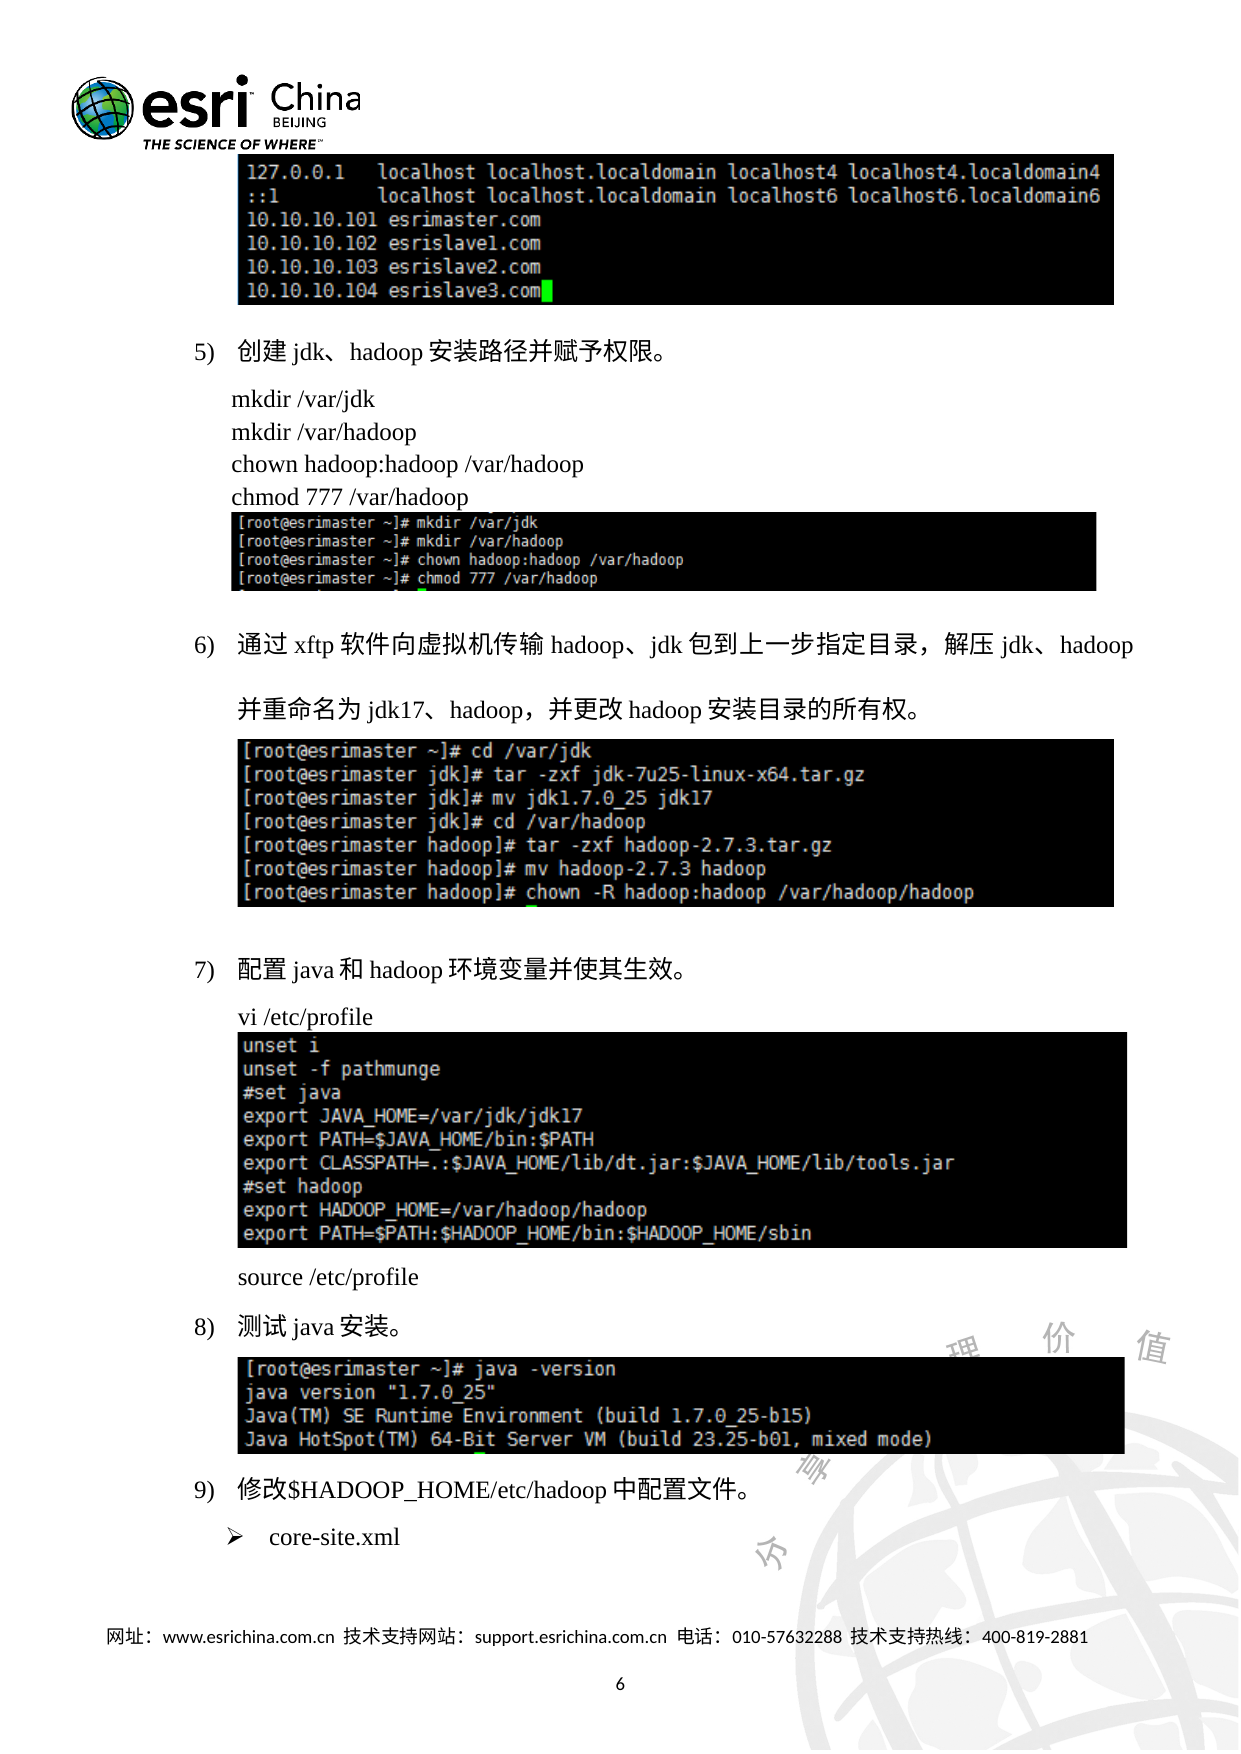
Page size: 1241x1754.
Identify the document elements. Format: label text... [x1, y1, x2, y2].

list 配置java和hadoop环境变量并使其生效。 [194, 935, 1134, 1000]
list core-site.xml [225, 1520, 1134, 1552]
picture [237, 1032, 1239, 1750]
list 修改$HADOOP_HOME/etc/hadoop中配置文件。 [194, 1455, 1134, 1520]
picture [734, 1632, 739, 1642]
text chown hadoop:hadoop /var/hadoop [187, 447, 1134, 480]
picture [231, 512, 1097, 591]
text mkdir /var/hadoop [187, 415, 1134, 447]
list 通过xftp软件向虚拟机传输hadoop、jdk包到上一步指定目录，解压jdk、hadoop并重命名为jdk17、hadoop，并更改hadoop安装目录的所有权。 [194, 610, 1134, 740]
picture [61, 66, 360, 150]
text mkdir /var/jdk [187, 382, 1134, 415]
text source /etc/profile [194, 1260, 1134, 1292]
text vi /etc/profile [231, 1000, 1134, 1032]
picture [237, 739, 1114, 907]
list 创建jdk、hadoop安装路径并赋予权限。 [194, 317, 1134, 382]
picture [237, 154, 1114, 305]
list chmod 777 /var/hadoop [231, 480, 1134, 512]
list 测试java安装。 [194, 1292, 1134, 1357]
